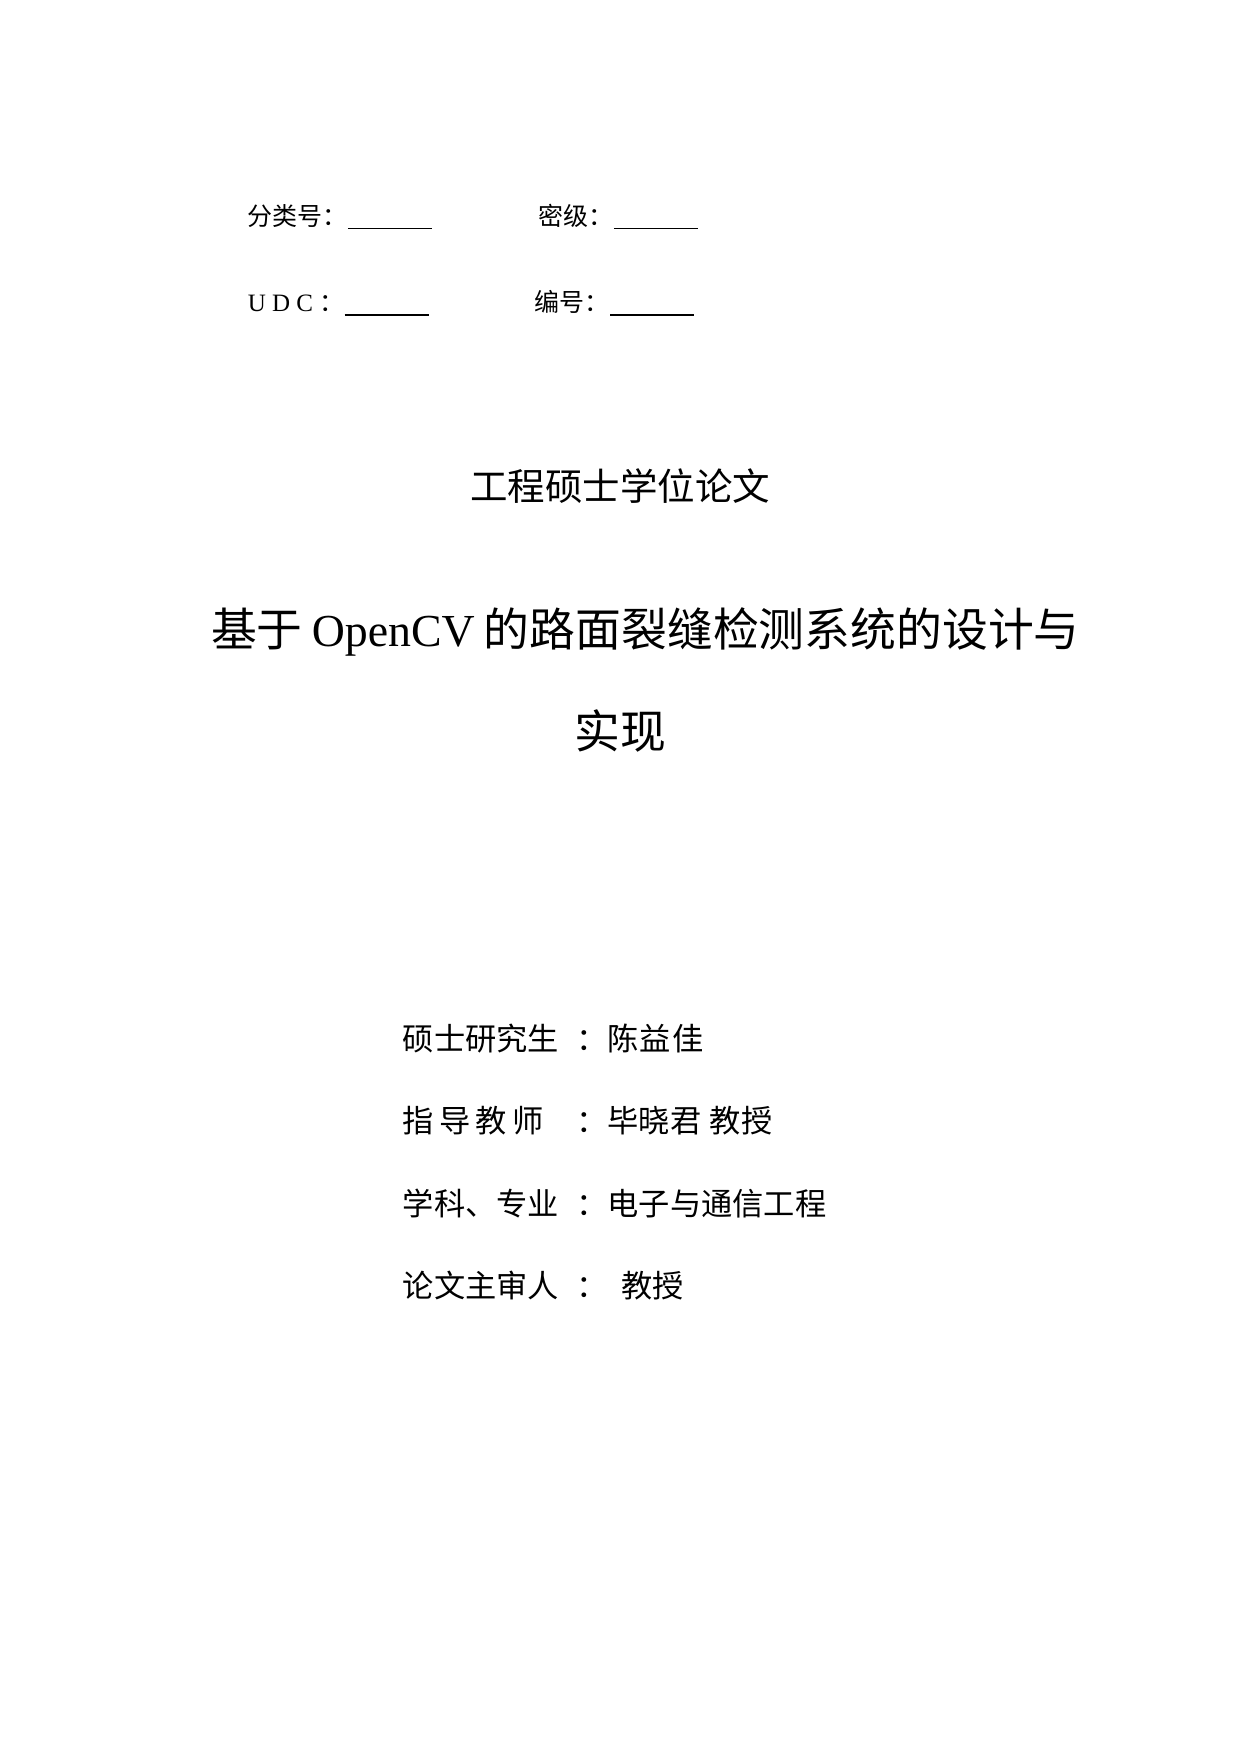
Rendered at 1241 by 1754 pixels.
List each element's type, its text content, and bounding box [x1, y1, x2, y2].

text U D C ： 编号： [148, 267, 1092, 335]
table_header ：陈益佳 [576, 1003, 1104, 1085]
table_cell ：电子与通信工程 [576, 1167, 1104, 1249]
text 基于OpenCV的路面裂缝检测系统的设计与实现 [148, 593, 1092, 763]
text 分类号： 密级： [148, 181, 1092, 249]
table_header 硕士研究生 [391, 1003, 576, 1085]
table_cell ：毕晓君 教授 [576, 1085, 1104, 1167]
table_cell ： 教授 [576, 1250, 1104, 1332]
table_cell 论文主审人 [391, 1250, 576, 1332]
text 工程硕士学位论文 [148, 449, 1092, 517]
table_cell 学科、专业 [391, 1167, 576, 1249]
table_cell 指导教师 [391, 1085, 576, 1167]
